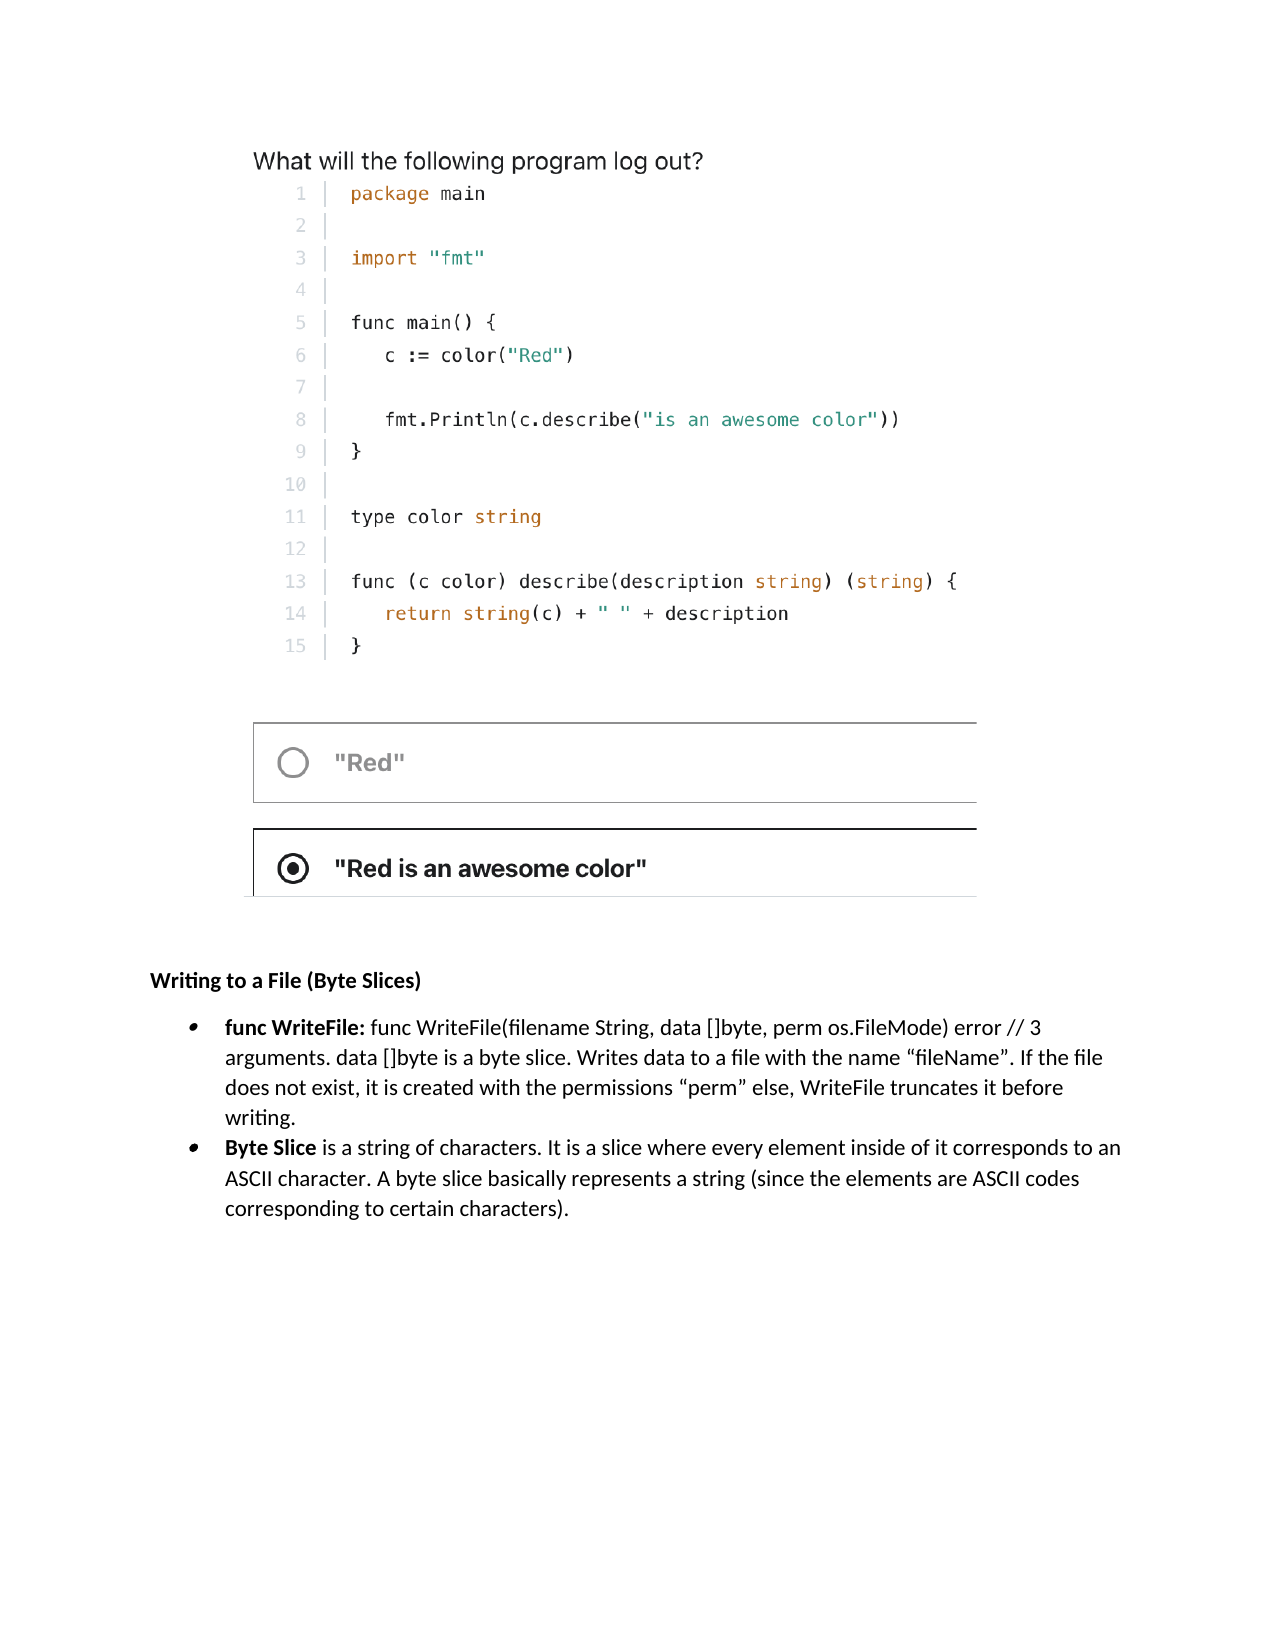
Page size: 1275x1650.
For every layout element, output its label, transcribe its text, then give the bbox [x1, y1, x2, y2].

text Writing to a File (Byte Slices) [150, 966, 1125, 994]
list Byte Slice is a string of characters. It is a slice where every element inside of it corresponds to an ASCII character. A byte slice basically represents a string (since the elements are ASCII codes corresponding to certain characters). [187, 1133, 1125, 1222]
list func WriteFile: func WriteFile(filename String, data []byte, perm os.FileMode) error // 3 arguments. data []byte is a byte slice. Writes data to a file with the name “fileName”. If the file does not exist, it is created with the permissions “perm” else, WriteFile truncates it before writing. [187, 1013, 1125, 1131]
